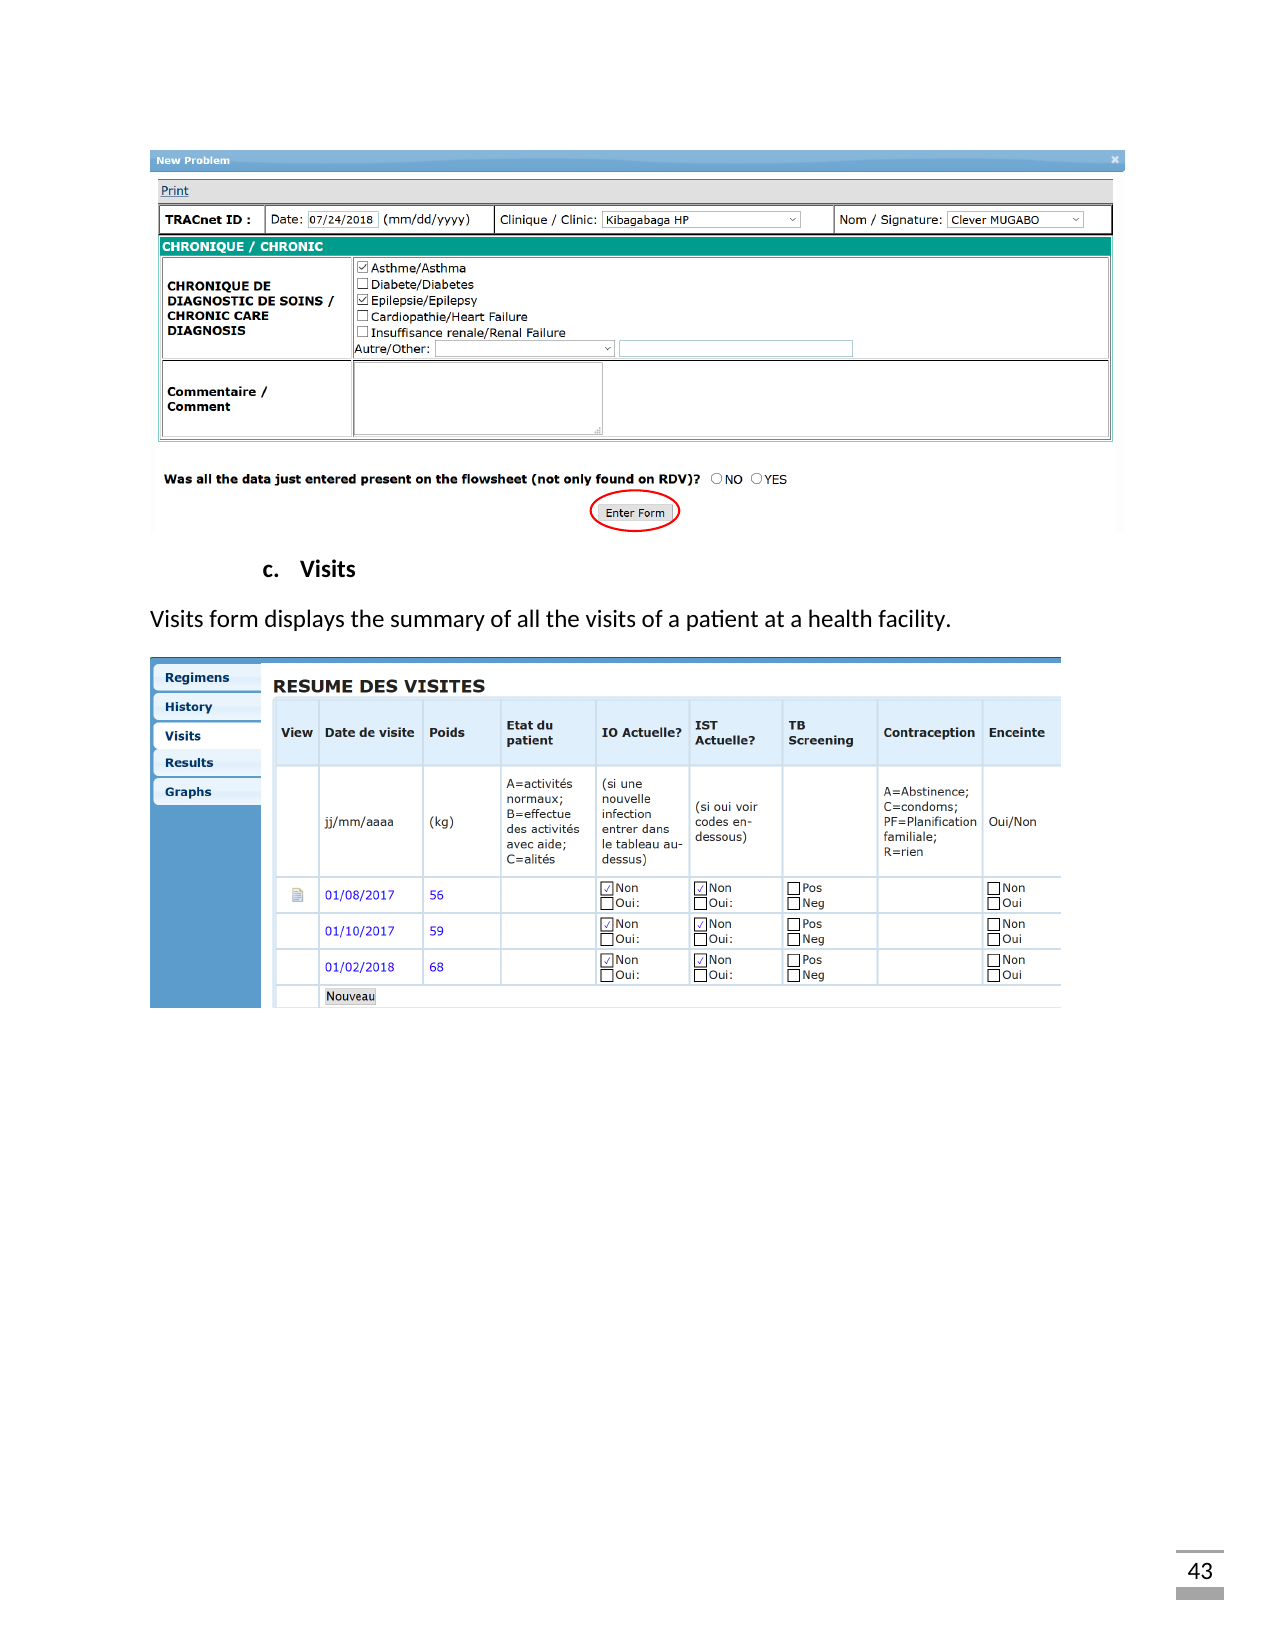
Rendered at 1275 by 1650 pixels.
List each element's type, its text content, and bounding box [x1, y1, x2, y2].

picture [592, 492, 678, 529]
picture [150, 655, 1061, 1008]
picture [150, 150, 1125, 533]
list Visits [262, 554, 1125, 584]
text Visits form displays the summary of all the visits of a patient at a health facility. [150, 603, 1125, 634]
